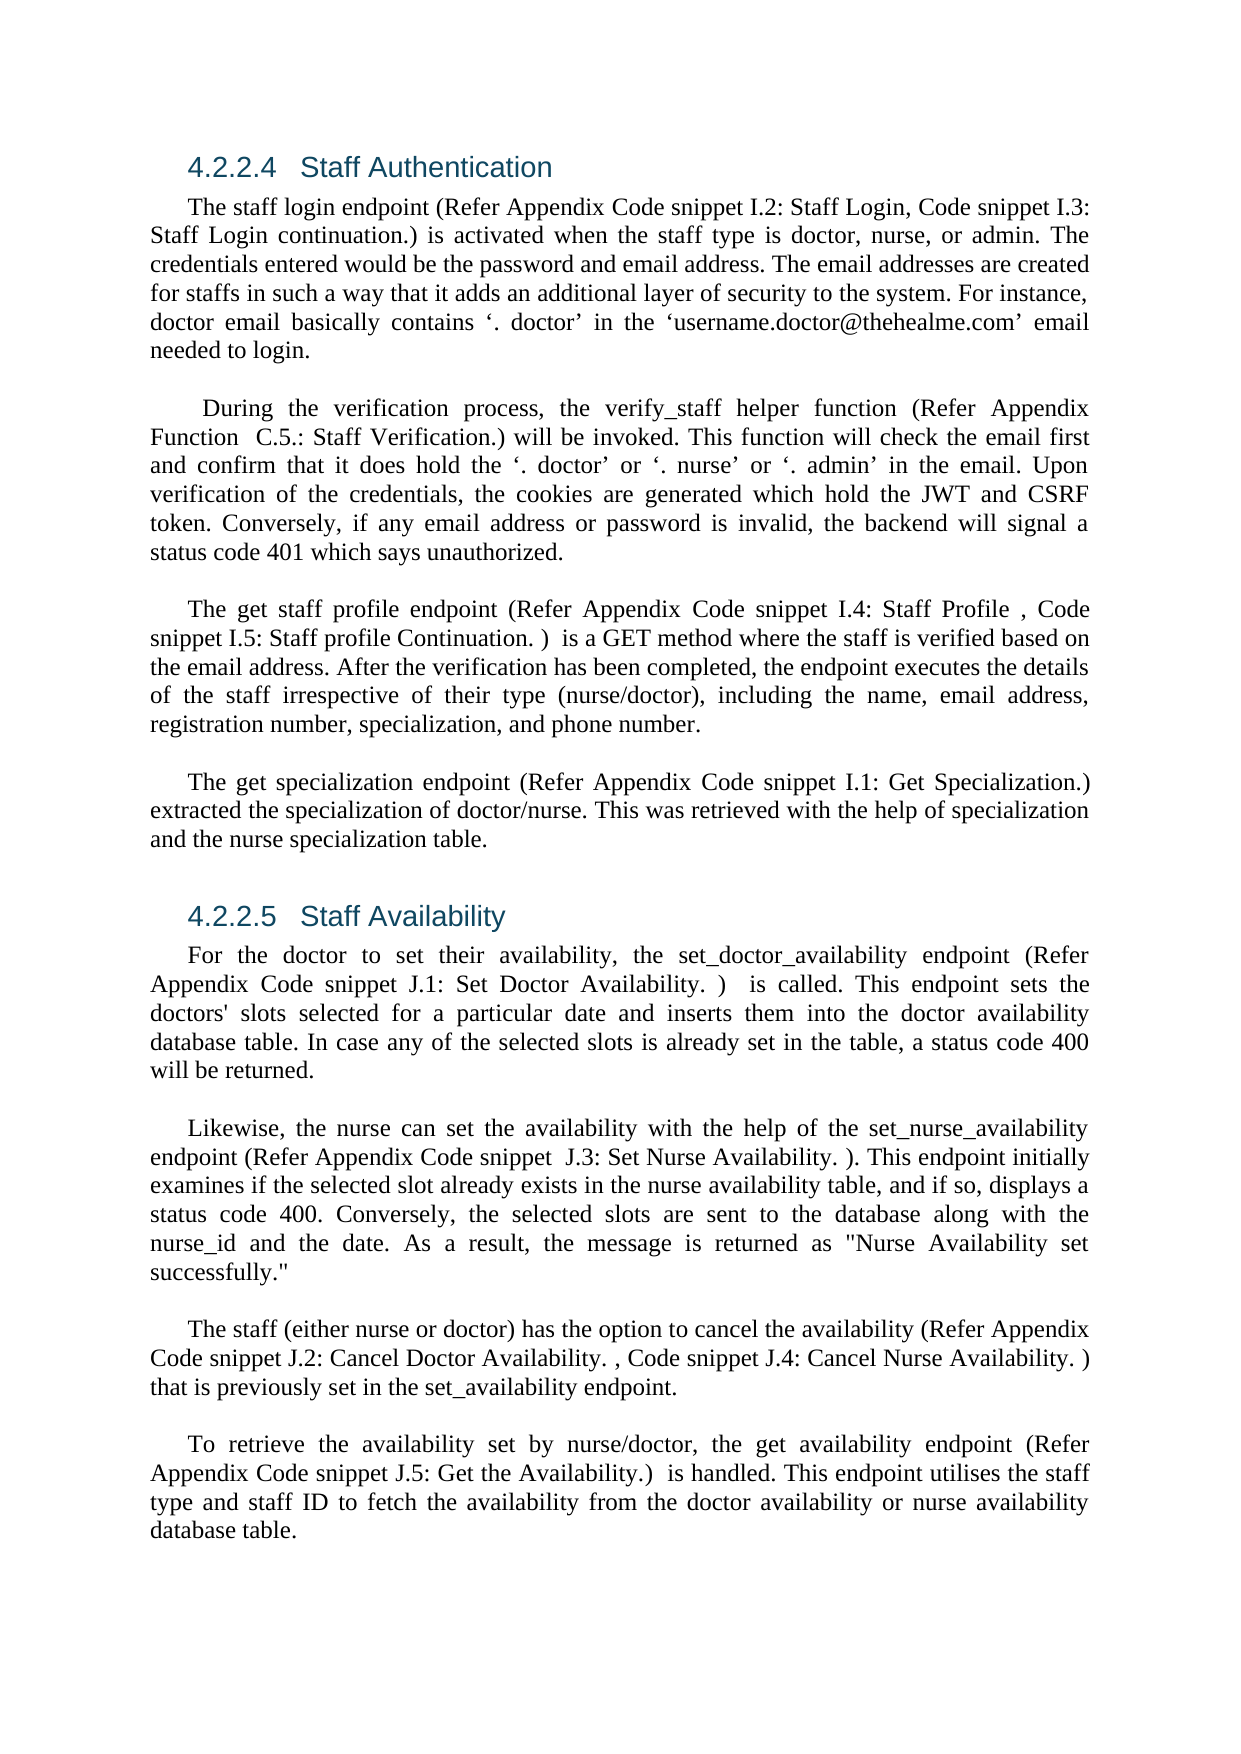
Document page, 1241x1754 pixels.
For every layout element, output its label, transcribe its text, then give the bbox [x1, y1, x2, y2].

text The get specialization endpoint (Refer Appendix Code snippet I.1: Get Specialization.) extracted the specialization of doctor/nurse. This was retrieved with the help of specialization and the nurse specialization table. [150, 767, 1090, 853]
subtitle Staff Availability [187, 898, 1090, 932]
text Likewise, the nurse can set the availability with the help of the set_nurse_availability endpoint (Refer Appendix Code snippet J.3: Set Nurse Availability. ). This endpoint initially examines if the selected slot already exists in the nurse availability table, and if so, displays a status code 400. Conversely, the selected slots are sent to the database along with the nurse_id and the date. As a result, the message is returned as "Nurse Availability set successfully." [150, 1113, 1090, 1285]
text During the verification process, the verify_staff helper function (Refer Appendix Function C.5.: Staff Verification.) will be invoked. This function will check the email first and confirm that it does hold the ‘. doctor’ or ‘. nurse’ or ‘. admin’ in the email. Upon verification of the credentials, the cookies are generated which hold the JWT and CSRF token. Conversely, if any email address or password is invalid, the backend will signal a status code 401 which says unauthorized. [150, 393, 1090, 566]
text To retrieve the availability set by nurse/doctor, the get availability endpoint (Refer Appendix Code snippet J.5: Get the Availability.) is handled. This endpoint utilises the staff type and staff ID to fetch the availability from the doctor availability or nurse availability database table. [150, 1429, 1090, 1544]
text For the doctor to set their availability, the set_doctor_availability endpoint (Refer Appendix Code snippet J.1: Set Doctor Availability. ) is called. This endpoint sets the doctors' slots selected for a particular date and inserts them into the doctor availability database table. In case any of the selected slots is already set in the table, a status code 400 will be returned. [150, 940, 1090, 1084]
text The get staff profile endpoint (Refer Appendix Code snippet I.4: Staff Profile , Code snippet I.5: Staff profile Continuation. ) is a GET method where the staff is verified based on the email address. After the verification has been completed, the endpoint executes the details of the staff irrespective of their type (nurse/doctor), including the name, email address, registration number, specialization, and phone number. [150, 594, 1090, 738]
text The staff login endpoint (Refer Appendix Code snippet I.2: Staff Login, Code snippet I.3: Staff Login continuation.) is activated when the staff type is doctor, nurse, or admin. The credentials entered would be the password and email address. The email addresses are created for staffs in such a way that it adds an additional layer of security to the system. For instance, doctor email basically contains ‘. doctor’ in the ‘username.doctor@thehealme.com’ email needed to login. [150, 192, 1090, 364]
text The staff (either nurse or doctor) has the option to cancel the availability (Refer Appendix Code snippet J.2: Cancel Doctor Availability. , Code snippet J.4: Cancel Nurse Availability. ) that is previously set in the set_availability endpoint. [150, 1314, 1090, 1400]
subtitle Staff Authentication [187, 150, 1090, 183]
